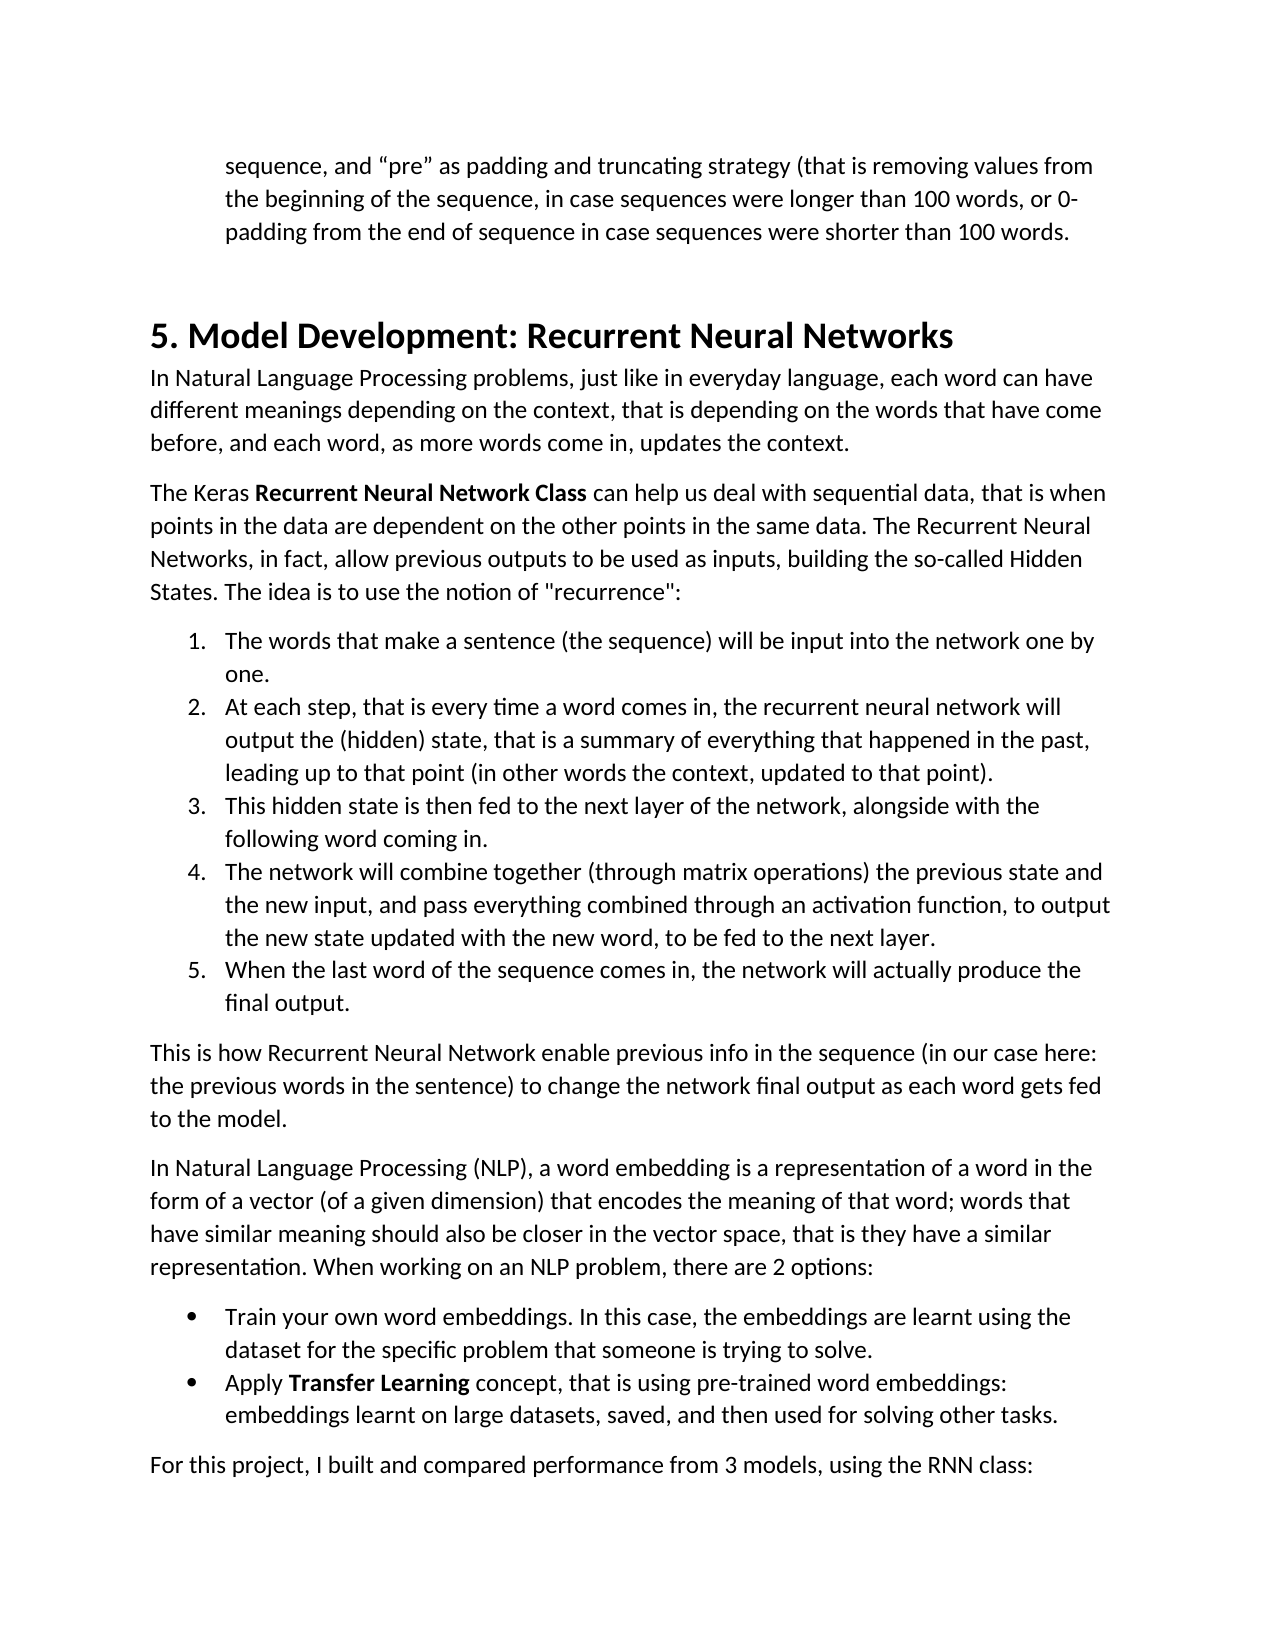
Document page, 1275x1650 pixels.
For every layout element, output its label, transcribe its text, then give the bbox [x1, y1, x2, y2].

list Train your own word embeddings. In this case, the embeddings are learnt using the dataset for the specific problem that someone is trying to solve. [187, 1301, 1125, 1364]
text 5. Model Development: Recurrent Neural Networks [150, 312, 1125, 358]
list The network will combine together (through matrix operations) the previous state and the new input, and pass everything combined through an activation function, to output the new state updated with the new word, to be fed to the next layer. [187, 856, 1125, 952]
list Apply Transfer Learning concept, that is using pre-trained word embeddings: embeddings learnt on large datasets, saved, and then used for solving other tasks. [187, 1367, 1125, 1430]
text The Keras Recurrent Neural Network Class can help us deal with sequential data, that is when points in the data are dependent on the other points in the same data. The Recurrent Neural Networks, in fact, allow previous outputs to be used as inputs, building the so-called Hidden States. The idea is to use the notion of "recurrence": [150, 477, 1125, 606]
list When the last word of the sequence comes in, the network will actually produce the final output. [187, 955, 1125, 1018]
text This is how Recurrent Neural Network enable previous info in the sequence (in our case here: the previous words in the sentence) to change the network final output as each word gets fed to the model. [150, 1037, 1125, 1133]
list At each step, that is every time a word comes in, the recurrent neural network will output the (hidden) state, that is a summary of everything that happened in the past, leading up to that point (in other words the context, updated to that point). [187, 691, 1125, 788]
list This hidden state is then fed to the next layer of the network, alongside with the following word coming in. [187, 790, 1125, 853]
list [187, 150, 1125, 246]
text In Natural Language Processing (NLP), a word embedding is a representation of a word in the form of a vector (of a given dimension) that encodes the meaning of that word; words that have similar meaning should also be closer in the vector space, that is they have a similar representation. When working on an NLP problem, there are 2 options: [150, 1153, 1125, 1282]
text For this project, I built and compared performance from 3 models, using the RNN class: [150, 1449, 1125, 1480]
list The words that make a sentence (the sequence) will be input into the network one by one. [187, 626, 1125, 689]
text In Natural Language Processing problems, just like in everyday language, each word can have different meanings depending on the context, that is depending on the words that have come before, and each word, as more words come in, updates the context. [150, 362, 1125, 458]
